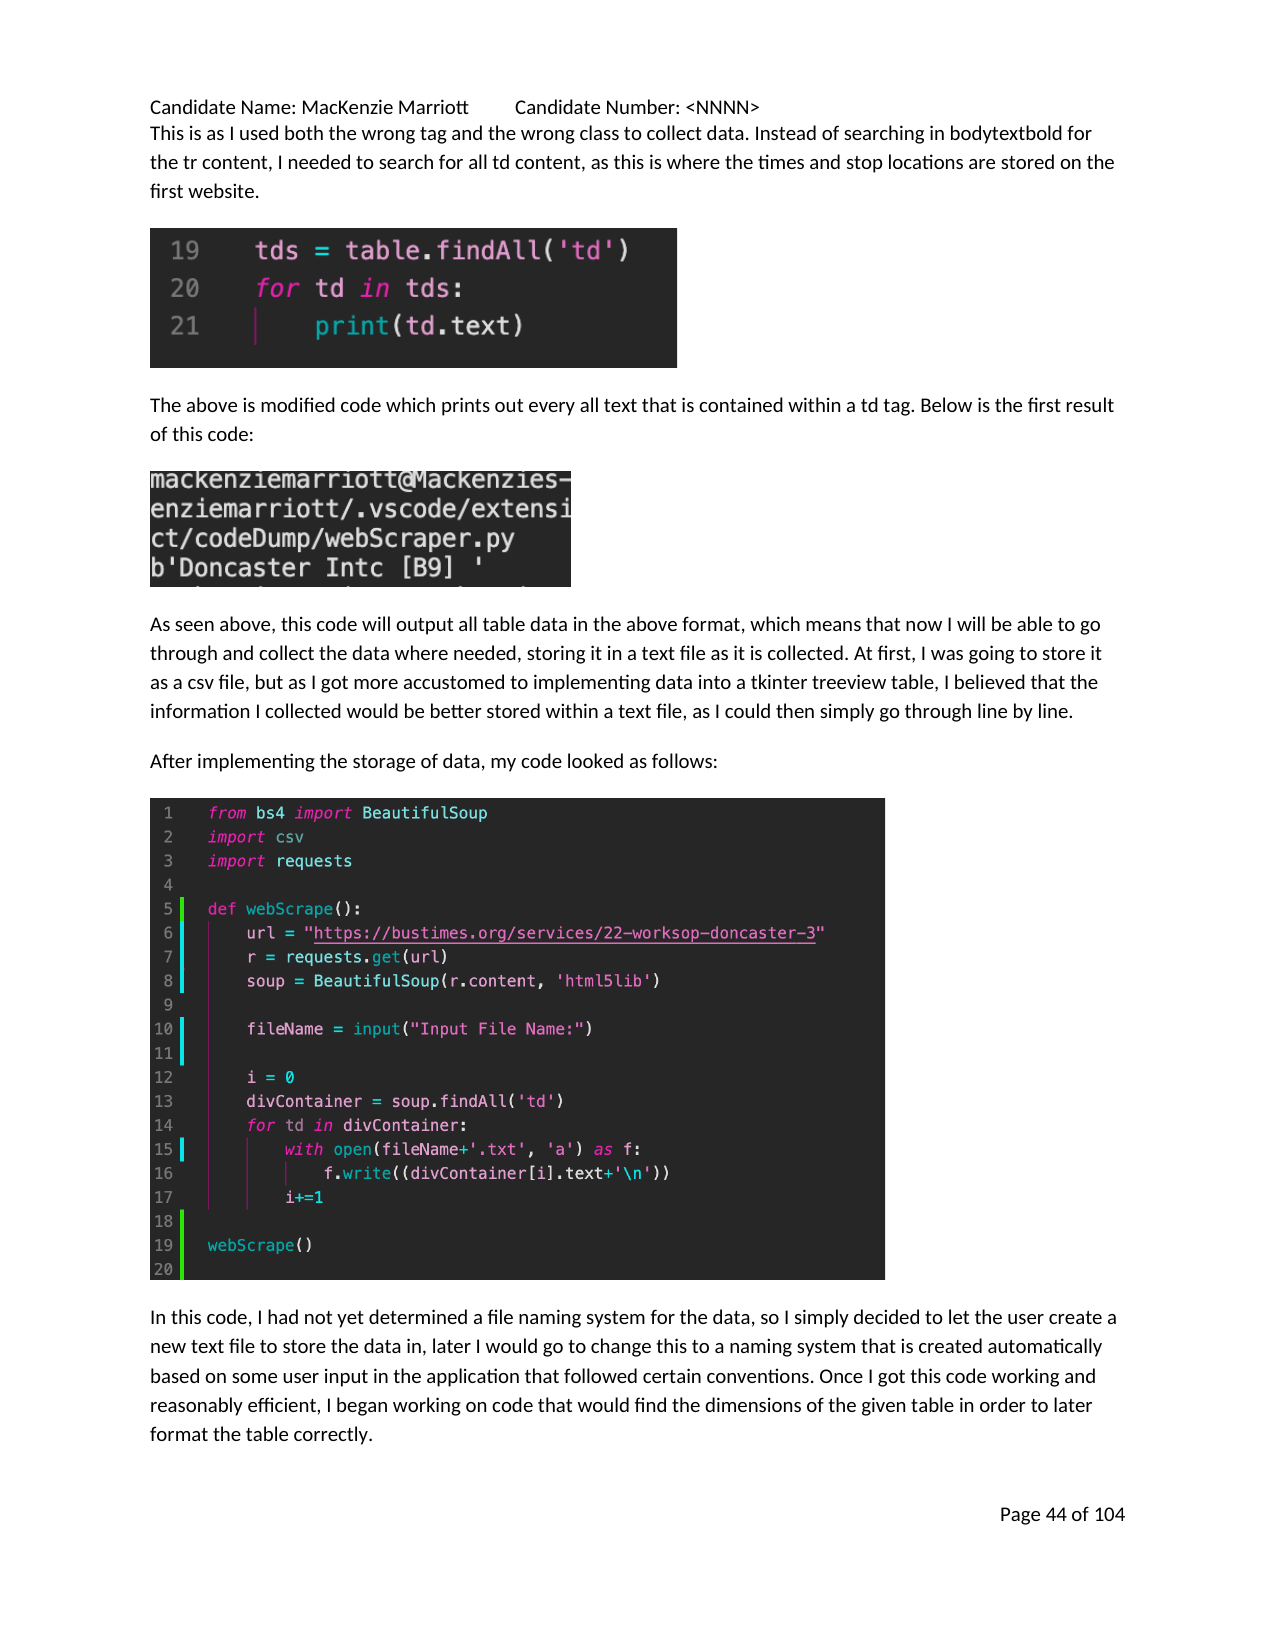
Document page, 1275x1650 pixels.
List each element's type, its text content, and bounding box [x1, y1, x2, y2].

text After implementing the storage of data, my code looked as follows: [150, 748, 1125, 774]
picture [150, 471, 571, 587]
text The above is modified code which prints out every all text that is contained within a td tag. Below is the first result of this code: [150, 392, 1125, 447]
text In this code, I had not yet determined a file naming system for the data, so I simply decided to let the user create a new text file to store the data in, later I would go to change this to a naming system that is created automatically based on some user input in the application that followed certain conventions. Once I got this code working and reasonably efficient, I began working on code that would find the dimensions of the given table in order to later format the table correctly. [150, 1304, 1125, 1447]
text This is as I used both the wrong tag and the wrong class to collect data. Instead of searching in bodytextbold for the tr content, I needed to search for all td content, as this is where the times and stop locations are stored on the first website. [150, 120, 1125, 204]
text As seen above, this code will output all table data in the above format, which means that now I will be able to go through and collect the data where needed, storing it in a text file as it is collected. At first, I was going to store it as a csv file, but as I got more accustomed to implementing data into a tkinter treeview table, I believed that the information I collected would be better stored within a text file, as I could then simply go through line by line. [150, 611, 1125, 724]
picture [150, 228, 678, 368]
picture [150, 798, 886, 1280]
